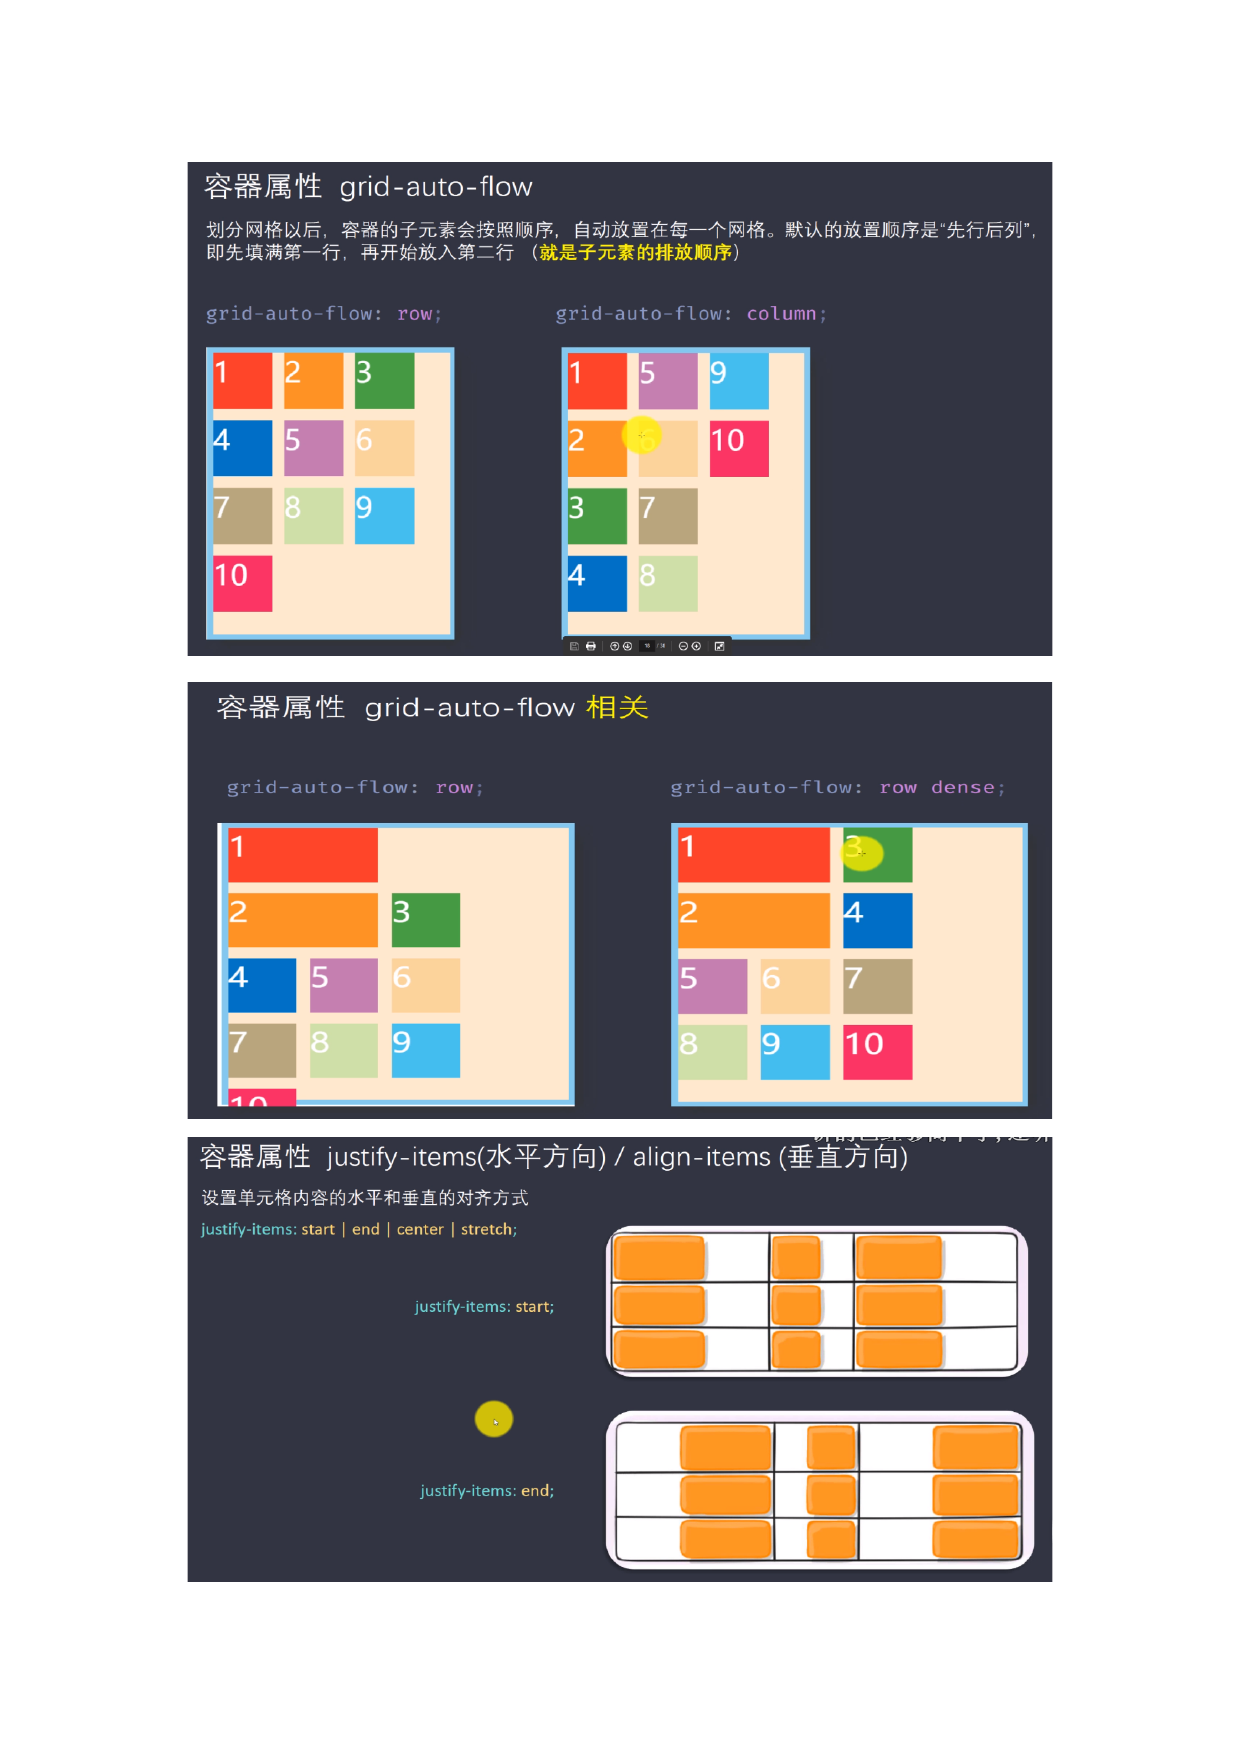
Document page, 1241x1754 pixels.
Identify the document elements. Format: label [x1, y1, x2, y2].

picture [187, 682, 1053, 1119]
picture [187, 162, 1053, 656]
picture [187, 1137, 1053, 1582]
